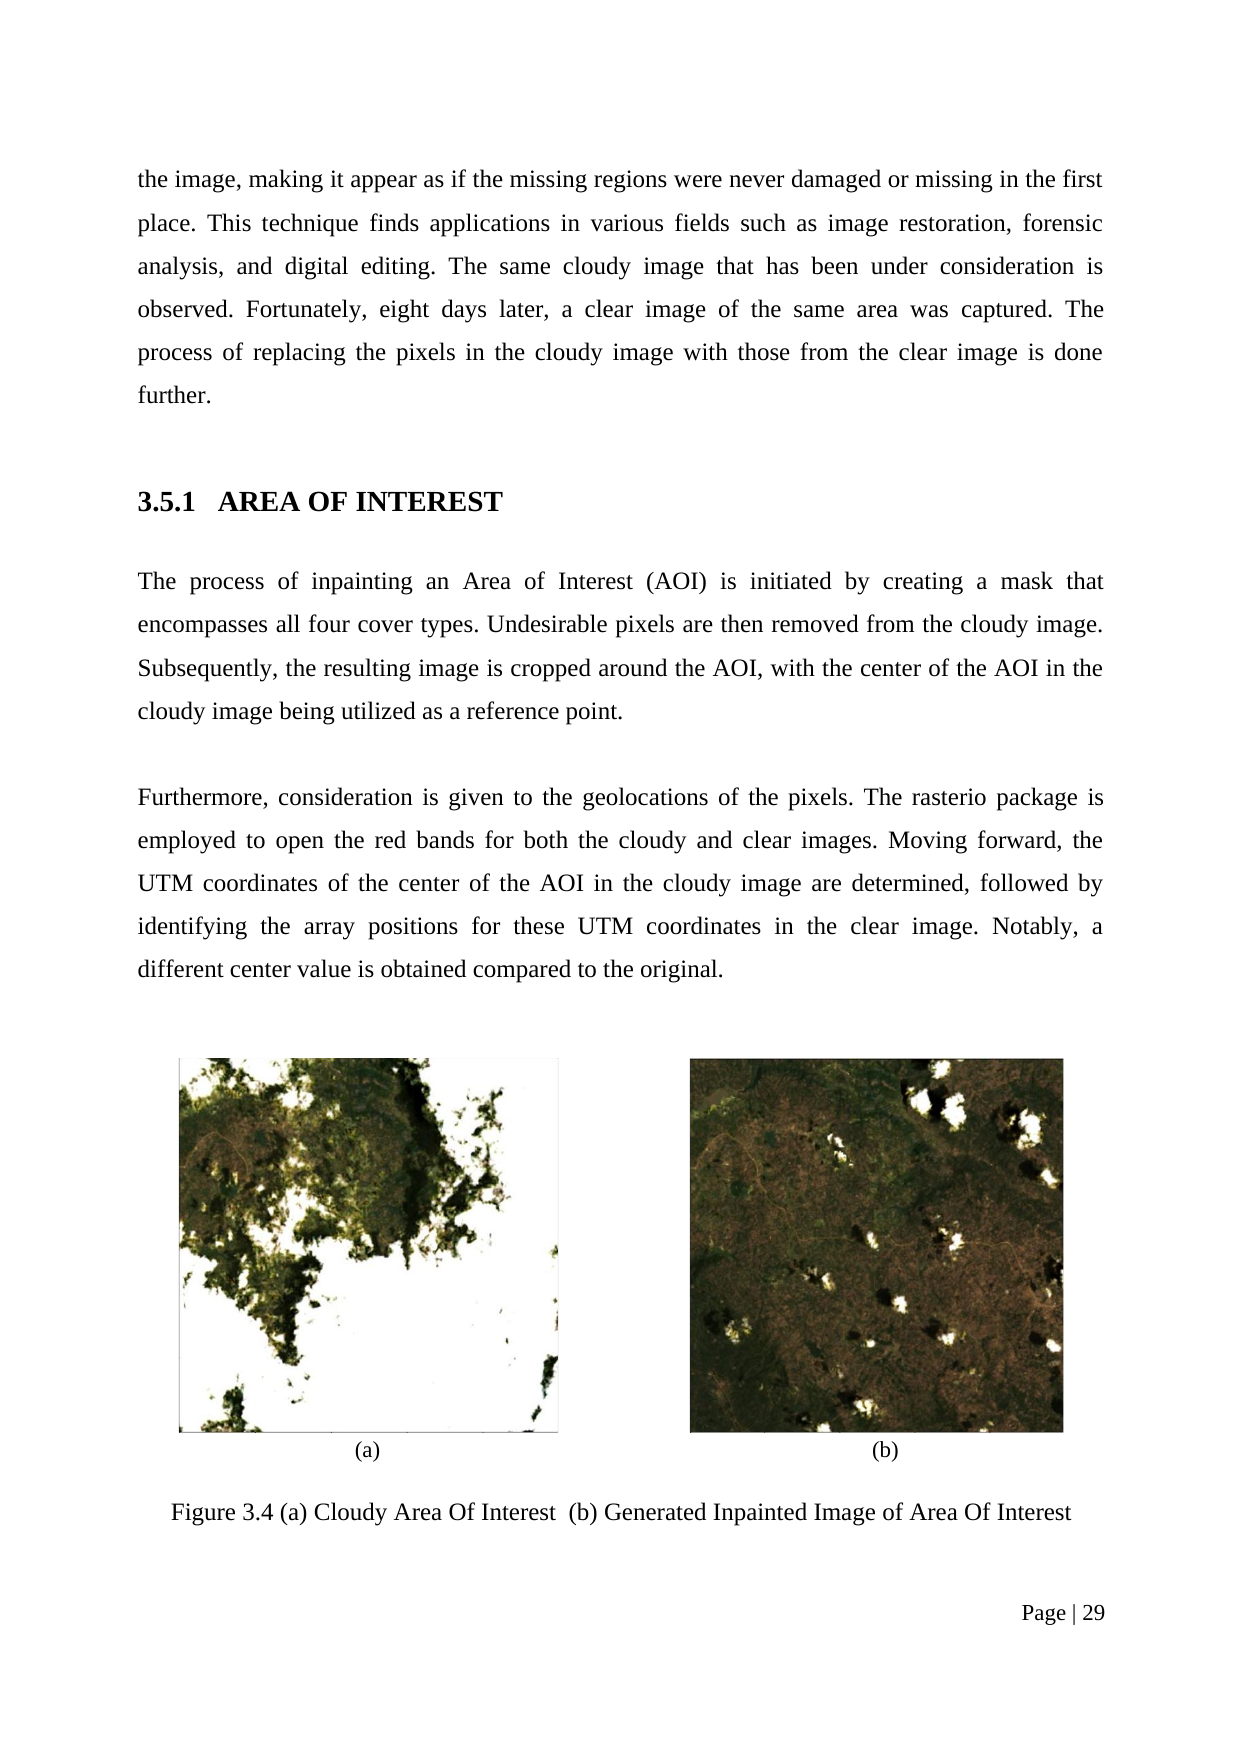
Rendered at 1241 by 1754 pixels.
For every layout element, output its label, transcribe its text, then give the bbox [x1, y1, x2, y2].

text The process of inpainting an Area of Interest (AOI) is initiated by creating a mask that encompasses all four cover types. Undesirable pixels are then removed from the cloudy image. Subsequently, the resulting image is cropped around the AOI, with the center of the AOI in the cloudy image being utilized as a reference point. [137, 566, 1105, 724]
text 3.5.1 AREA OF INTEREST [137, 484, 1105, 517]
text Furthermore, consideration is given to the geolocations of the pixels. The rasterio package is employed to open the red bands for both the cloudy and clear images. Moving forward, the UTM coordinates of the center of the AOI in the cloudy image are determined, followed by identifying the array positions for these UTM coordinates in the clear image. Notably, a different center value is obtained compared to the original. [137, 782, 1105, 983]
picture [689, 1058, 1064, 1433]
picture [178, 1058, 559, 1433]
text (a) (b) [137, 1437, 1105, 1463]
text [137, 164, 1105, 409]
text Figure 3.4 (a) Cloudy Area Of Interest (b) Generated Inpainted Image of Area Of Interest [137, 1497, 1105, 1526]
